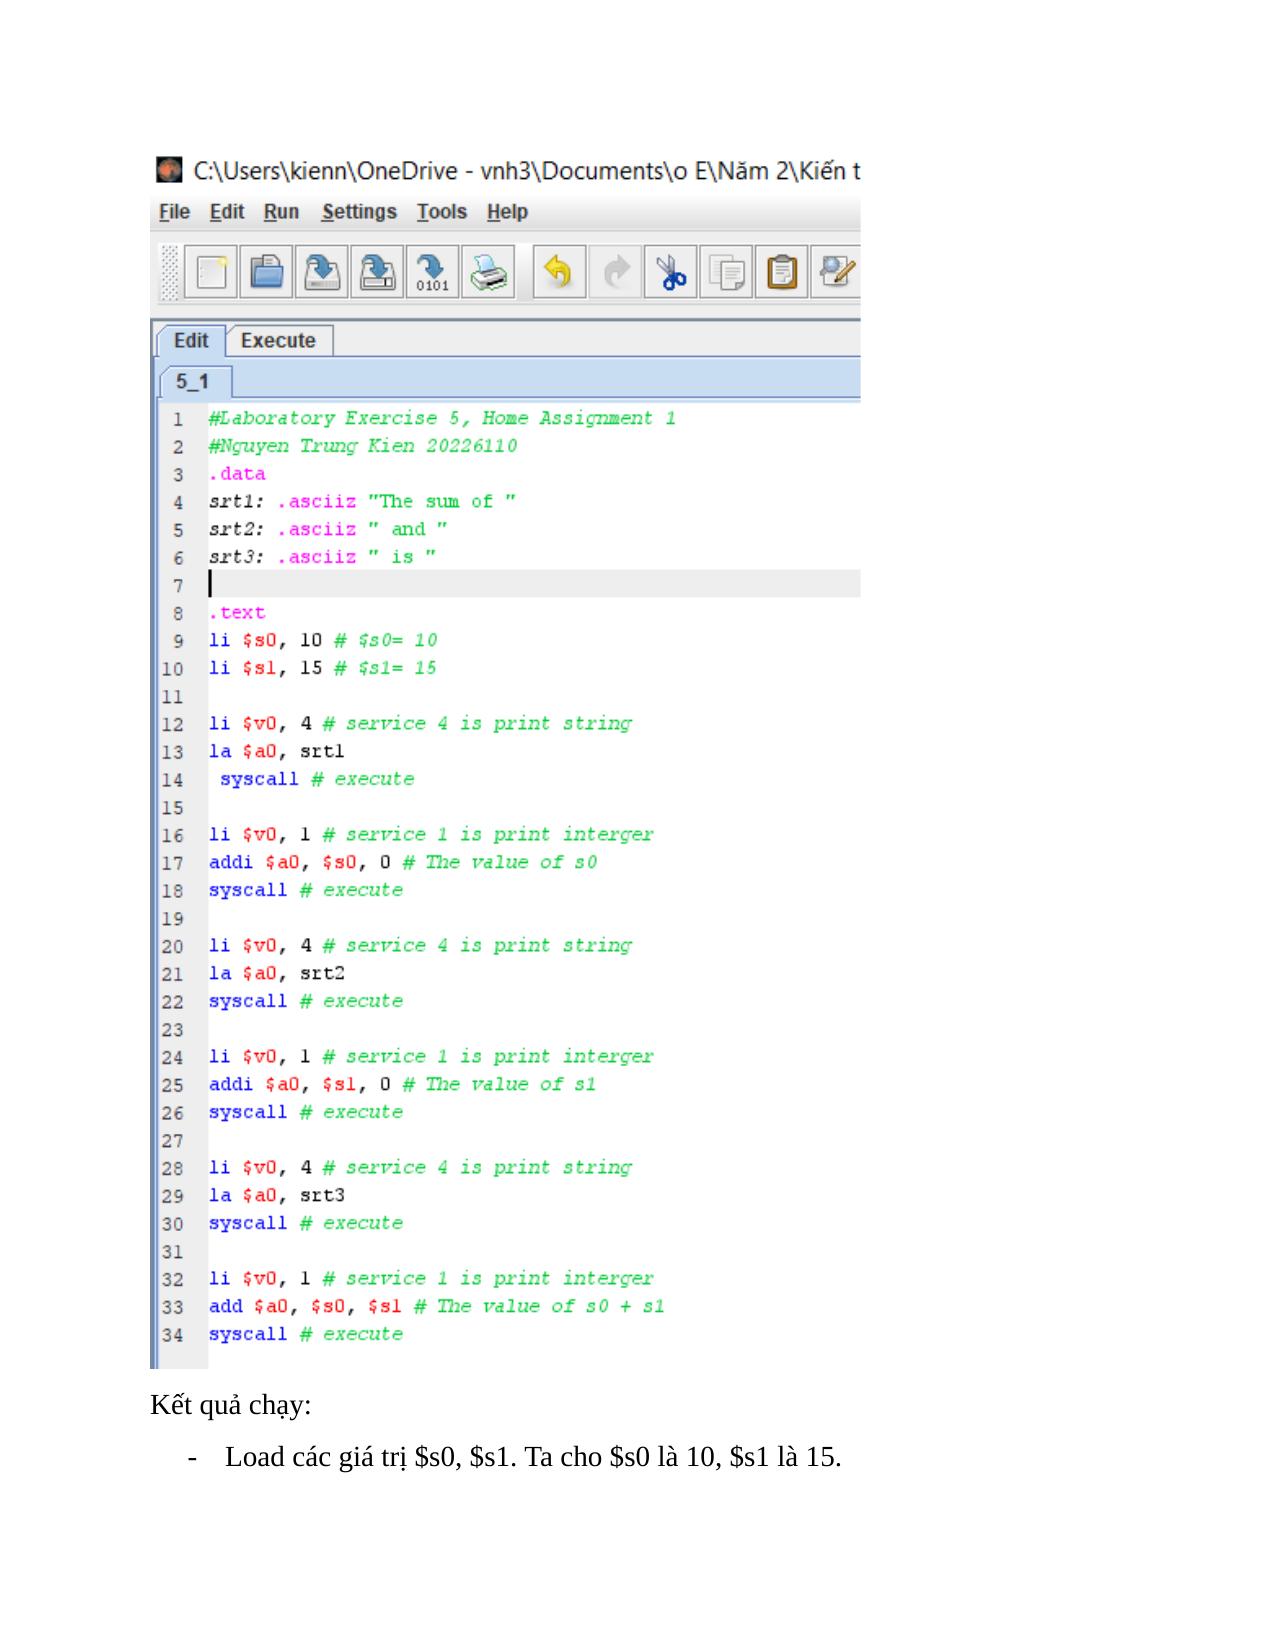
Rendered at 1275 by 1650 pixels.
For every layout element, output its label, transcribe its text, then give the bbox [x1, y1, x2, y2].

picture [150, 150, 861, 1369]
text Kết quả chạy: [150, 1387, 1125, 1421]
list Load các giá trị $s0, $s1. Ta cho $s0 là 10, $s1 là 15. [187, 1439, 1125, 1473]
